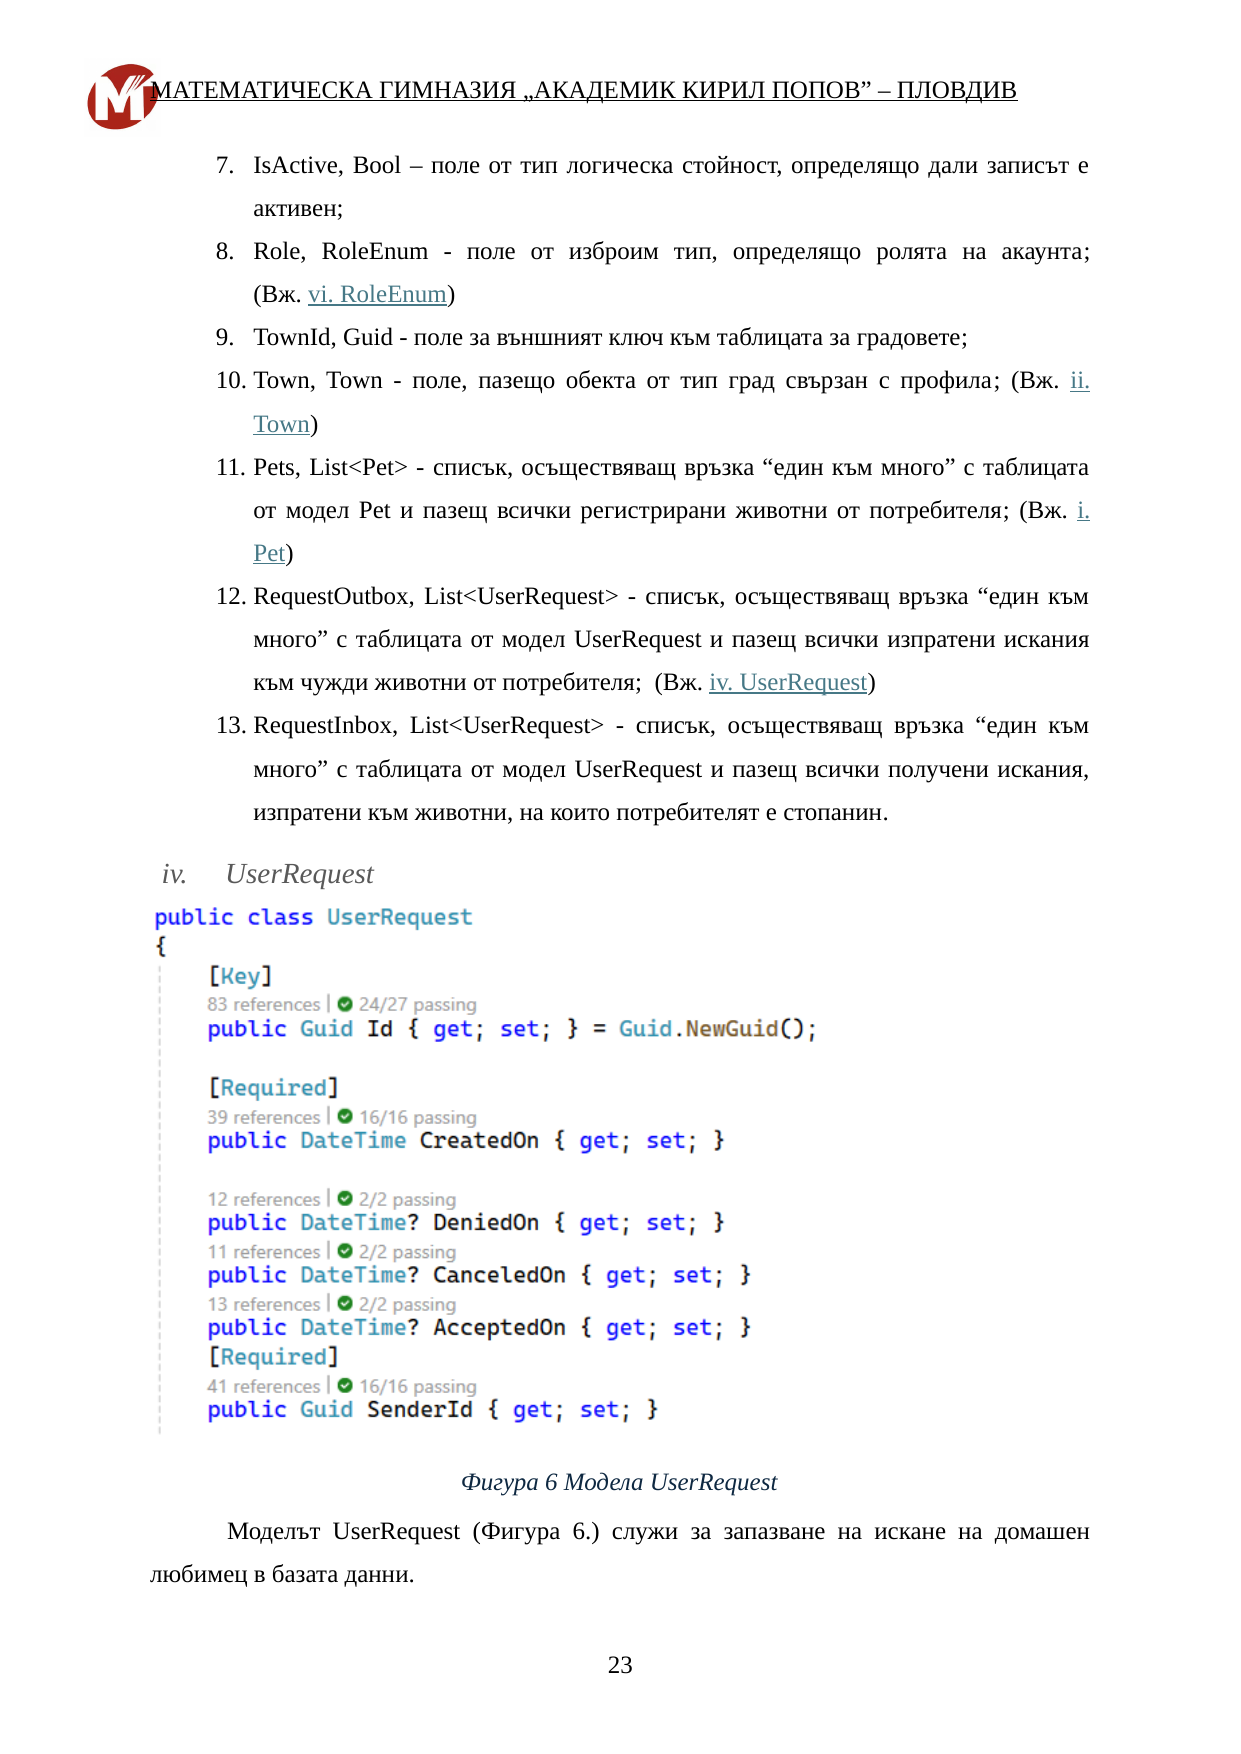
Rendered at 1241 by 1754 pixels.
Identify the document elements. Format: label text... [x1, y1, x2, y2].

list RequestInbox, List<UserRequest> - списък, осъществяващ връзка “един към много” с таблицата от модел UserRequest и пазещ всички получени искания, изпратени към животни, на които потребителят е стопанин. [216, 711, 1090, 826]
list IsActive, Bool – поле от тип логическа стойност, определящо дали записът е активен; [216, 150, 1090, 222]
text Моделът UserRequest (Фигура 6.) служи за запазване на искане на домашен любимец в базата данни. [150, 1516, 1090, 1588]
list TownId, Guid - поле за външният ключ към таблицата за градовете; [216, 322, 1090, 351]
subtitle UserRequest [187, 857, 1090, 890]
list Town, Town - поле, пазещо обекта от тип град свързан с профила; (Вж. ii. Town) [216, 366, 1090, 437]
text Фигура 6 Модела UserRequest [150, 1467, 1090, 1495]
list RequestOutbox, List<UserRequest> - списък, осъществяващ връзка “един към много” с таблицата от модел UserRequest и пазещ всички изпратени искания към чужди животни от потребителя; (Вж. iv. UserRequest) [216, 581, 1090, 696]
picture [83, 58, 162, 137]
list Pets, List<Pet> - списък, осъществяващ връзка “един към много” с таблицата от модел Pet и пазещ всички регистрирани животни от потребителя; (Вж. i. Pet) [216, 452, 1090, 567]
list Role, RoleEnum - поле от изброим тип, определящо ролята на акаунта; (Вж. vi. RoleEnum) [216, 236, 1090, 308]
picture [150, 907, 840, 1436]
